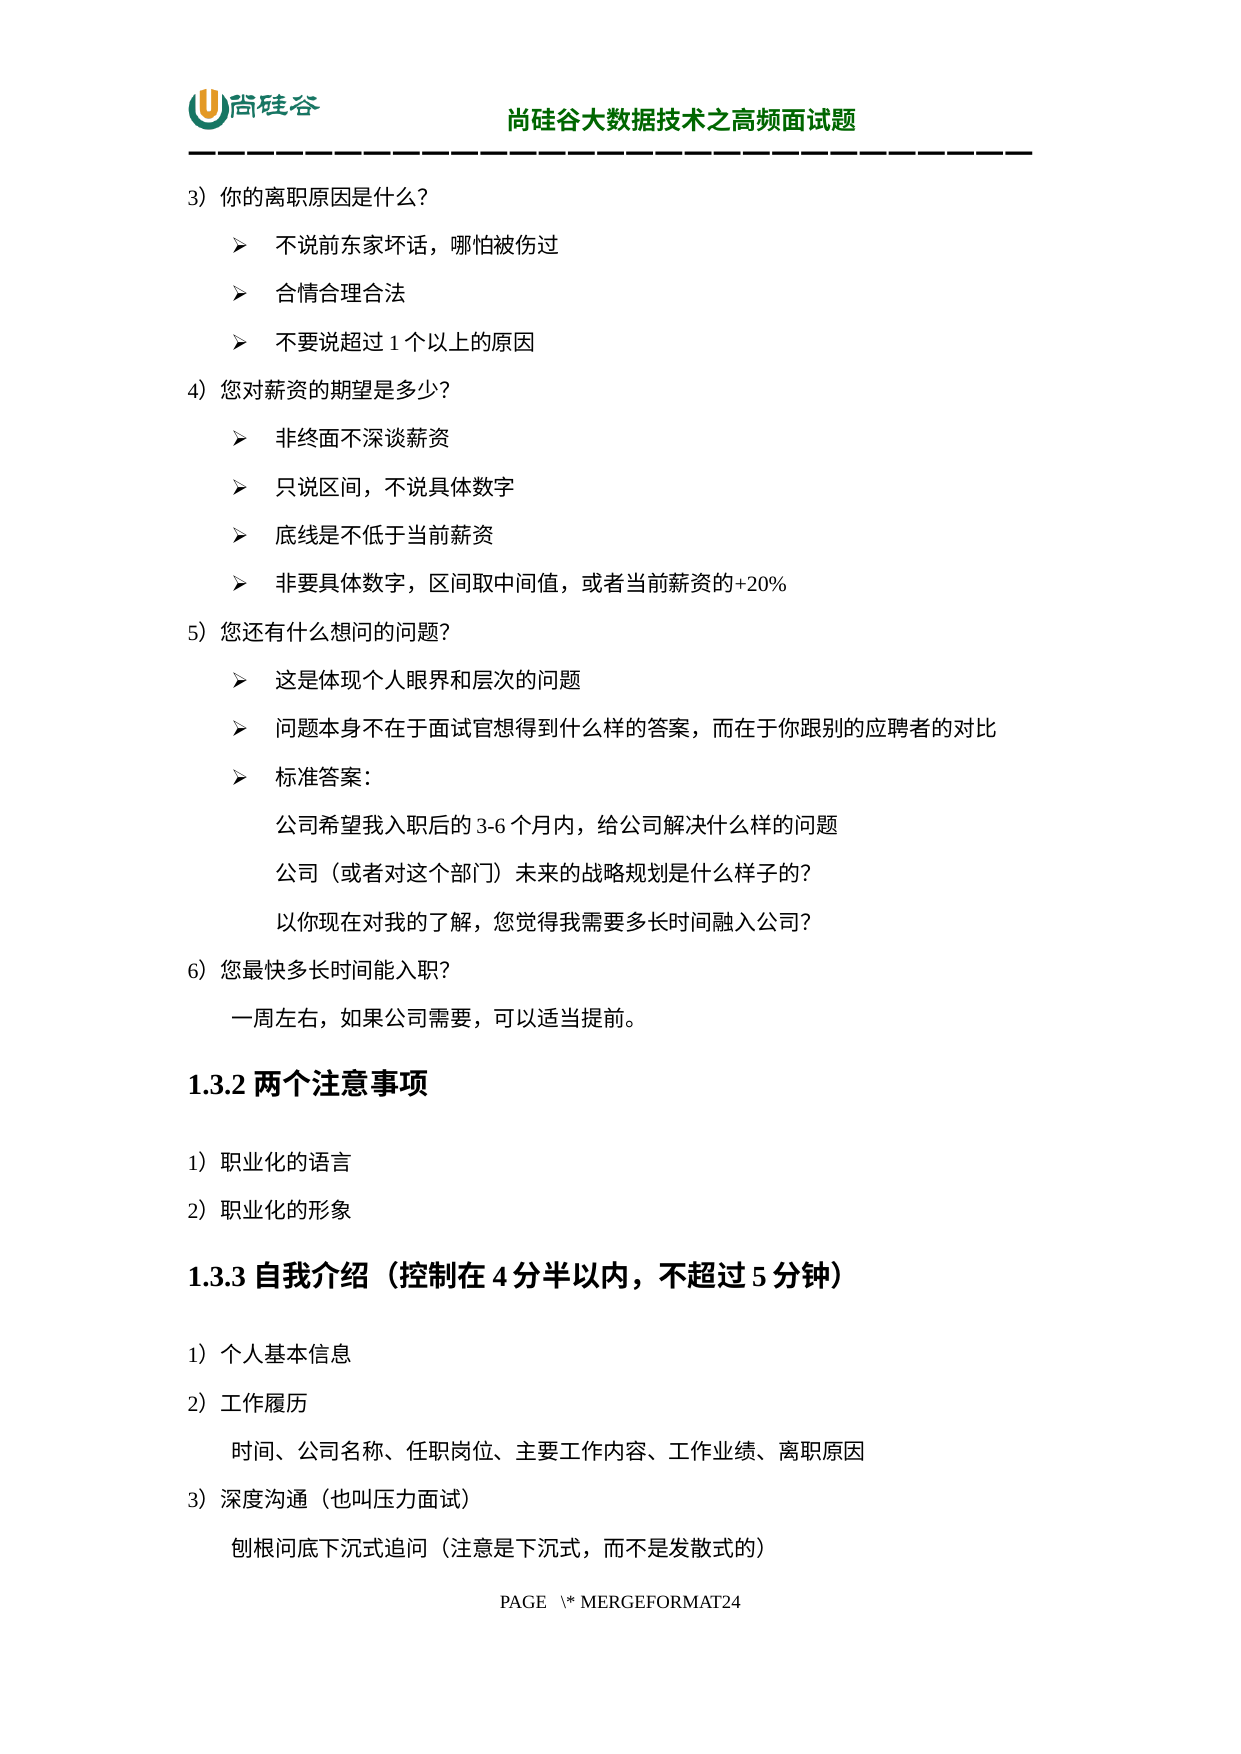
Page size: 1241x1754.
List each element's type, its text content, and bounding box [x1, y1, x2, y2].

subtitle 1.3.2 两个注意事项 [187, 1049, 1053, 1114]
list 这是体现个人眼界和层次的问题 [231, 663, 1053, 695]
text 以你现在对我的了解，您觉得我需要多长时间融入公司？ [231, 904, 1053, 937]
list 非要具体数字，区间取中间值，或者当前薪资的+20% [231, 566, 1053, 598]
text 5）您还有什么想问的问题？ [187, 614, 1053, 647]
list 合情合理合法 [231, 276, 1053, 308]
text 2）职业化的形象 [187, 1193, 1053, 1226]
list 底线是不低于当前薪资 [231, 518, 1053, 550]
text 时间、公司名称、任职岗位、主要工作内容、工作业绩、离职原因 [187, 1433, 1053, 1466]
list 非终面不深谈薪资 [231, 421, 1053, 453]
list 不要说超过1个以上的原因 [231, 324, 1053, 357]
list 不说前东家坏话，哪怕被伤过 [231, 228, 1053, 260]
list 问题本身不在于面试官想得到什么样的答案，而在于你跟别的应聘者的对比 [231, 711, 1053, 743]
text 4）您对薪资的期望是多少？ [187, 373, 1053, 405]
list 只说区间，不说具体数字 [231, 469, 1053, 502]
text 公司希望我入职后的3-6个月内，给公司解决什么样的问题 [231, 808, 1053, 840]
subtitle 1.3.3 自我介绍（控制在4分半以内，不超过5分钟） [187, 1241, 1053, 1306]
text 公司（或者对这个部门）未来的战略规划是什么样子的？ [231, 856, 1053, 888]
text 6）您最快多长时间能入职？ [187, 953, 1053, 985]
text 1）职业化的语言 [187, 1145, 1053, 1177]
text 2）工作履历 [187, 1385, 1053, 1418]
text 一周左右，如果公司需要，可以适当提前。 [187, 1001, 1053, 1033]
text 3）深度沟通（也叫压力面试） [187, 1482, 1053, 1514]
text 1）个人基本信息 [187, 1337, 1053, 1369]
text 3）你的离职原因是什么？ [187, 179, 1053, 212]
list 标准答案： [231, 759, 1053, 792]
text 刨根问底下沉式追问（注意是下沉式，而不是发散式的） [187, 1530, 1053, 1563]
